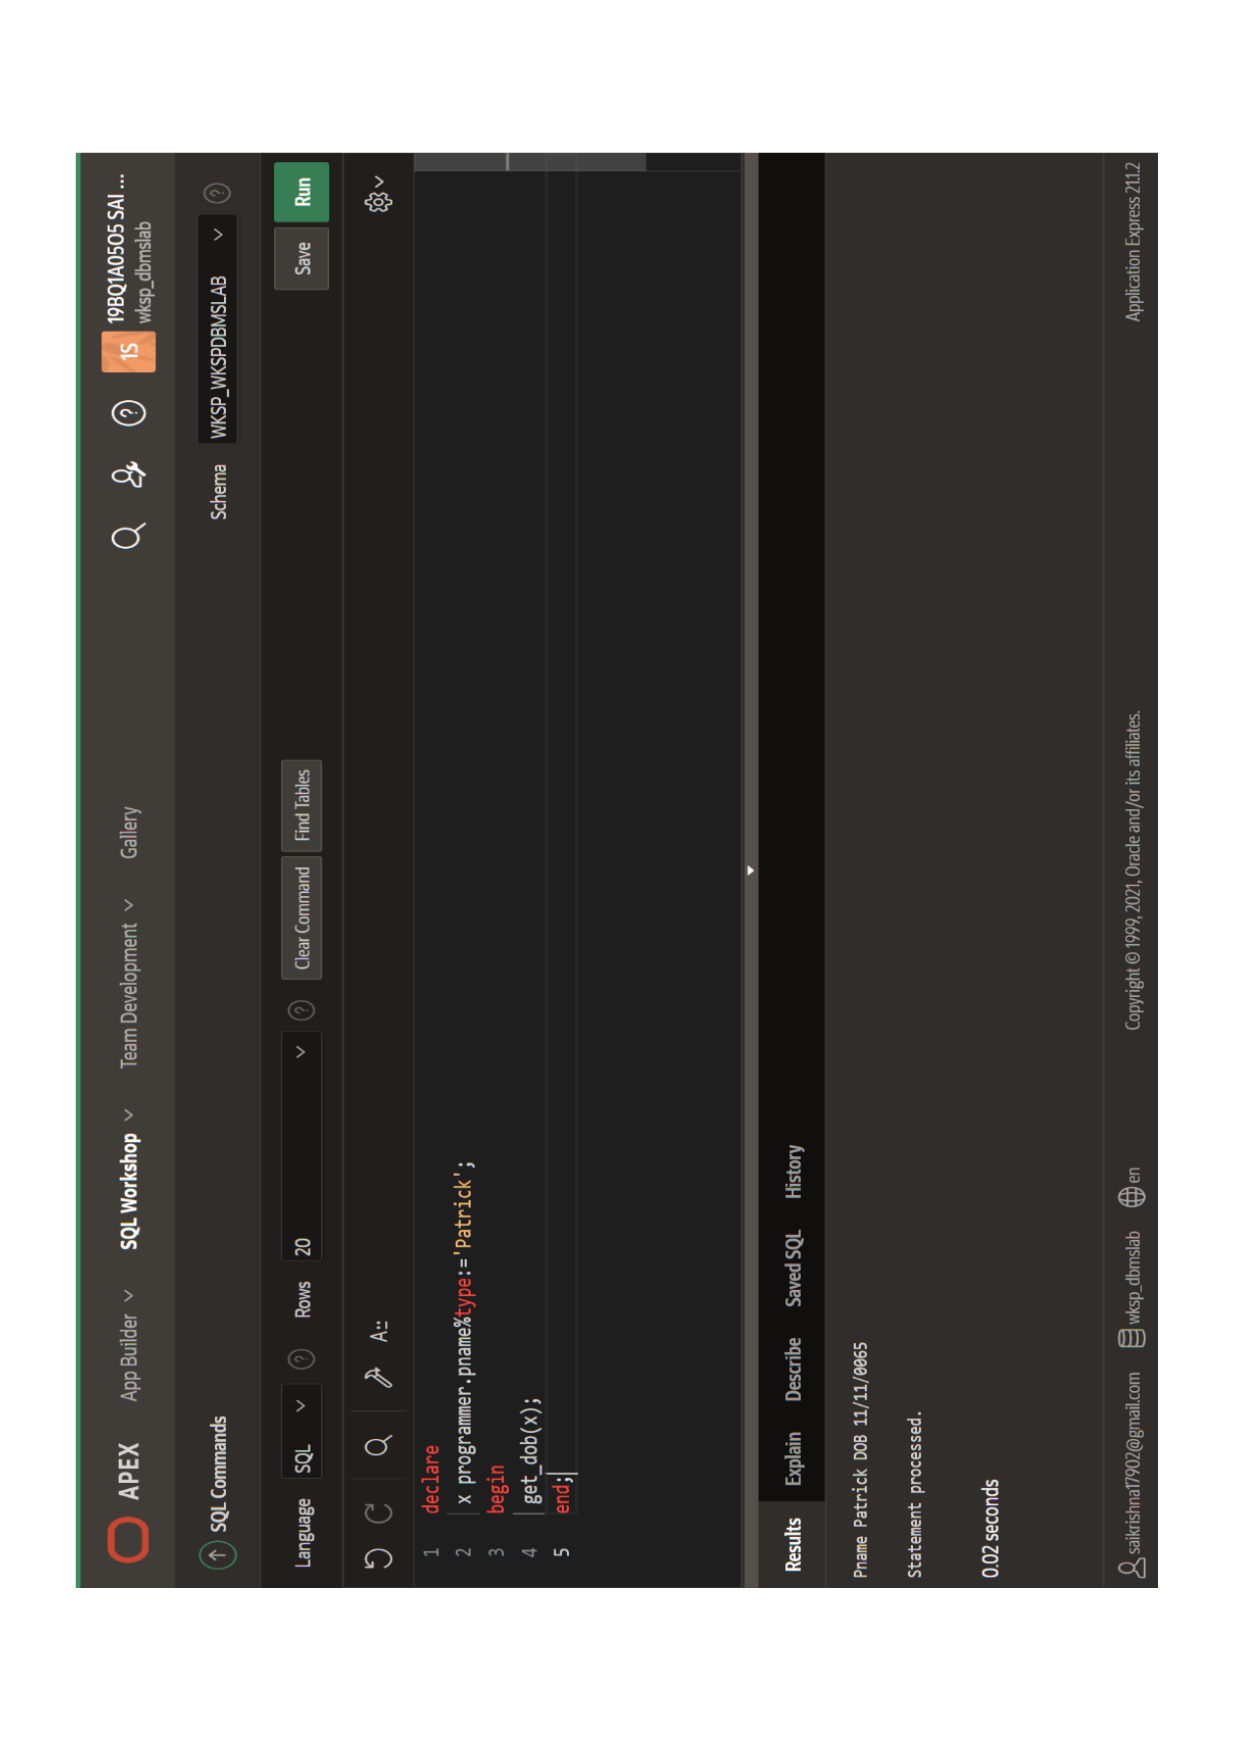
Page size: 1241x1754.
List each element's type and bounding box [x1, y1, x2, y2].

picture [77, 154, 1158, 1588]
